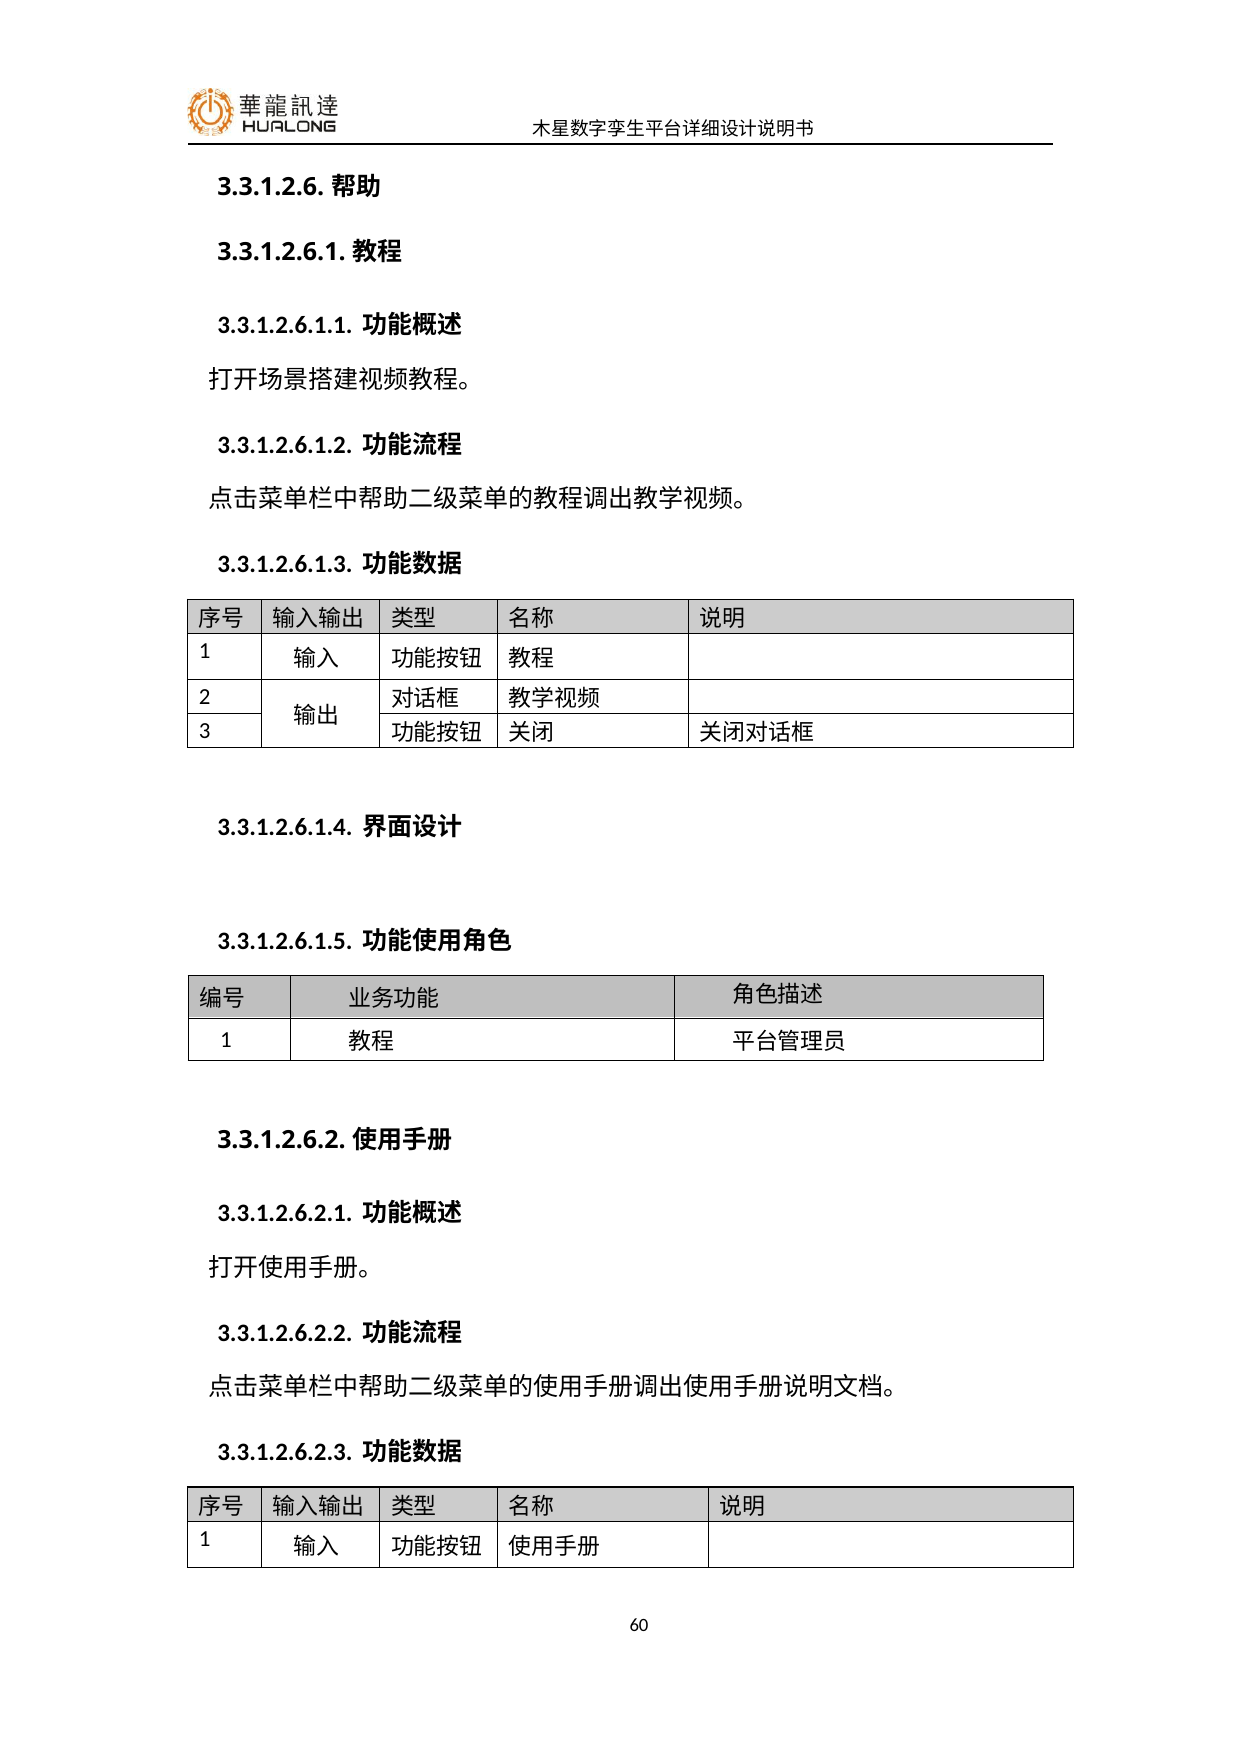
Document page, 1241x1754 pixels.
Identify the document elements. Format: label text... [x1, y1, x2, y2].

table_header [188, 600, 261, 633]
subtitle 功能概述 [217, 1192, 1053, 1229]
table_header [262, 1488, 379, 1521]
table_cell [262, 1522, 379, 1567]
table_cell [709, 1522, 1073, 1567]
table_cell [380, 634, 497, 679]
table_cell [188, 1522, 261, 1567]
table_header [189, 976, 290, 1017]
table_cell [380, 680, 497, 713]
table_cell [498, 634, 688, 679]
subtitle 功能数据 [217, 1432, 1053, 1468]
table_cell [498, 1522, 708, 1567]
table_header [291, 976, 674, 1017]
subtitle 功能流程 [217, 1312, 1053, 1348]
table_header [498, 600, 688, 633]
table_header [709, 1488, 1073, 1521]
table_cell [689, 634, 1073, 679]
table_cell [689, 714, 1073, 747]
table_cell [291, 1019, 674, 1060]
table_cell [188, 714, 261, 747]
text 点击菜单栏中帮助二级菜单的教程调出教学视频。 [187, 479, 1053, 515]
subtitle 帮助 [217, 167, 1053, 203]
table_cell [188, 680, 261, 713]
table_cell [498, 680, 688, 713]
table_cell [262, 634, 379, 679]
subtitle 功能数据 [217, 544, 1053, 580]
subtitle 教程 [217, 231, 1053, 268]
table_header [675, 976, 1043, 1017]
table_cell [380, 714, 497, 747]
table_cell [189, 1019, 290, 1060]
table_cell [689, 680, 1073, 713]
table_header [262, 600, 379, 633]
picture [187, 88, 338, 136]
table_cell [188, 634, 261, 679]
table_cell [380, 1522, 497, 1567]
text 打开使用手册。 [187, 1247, 1053, 1283]
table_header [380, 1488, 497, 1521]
text 打开场景搭建视频教程。 [187, 359, 1053, 396]
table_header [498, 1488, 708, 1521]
subtitle 界面设计 [217, 807, 1053, 843]
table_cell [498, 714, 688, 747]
text 点击菜单栏中帮助二级菜单的使用手册调出使用手册说明文档。 [187, 1367, 1053, 1403]
subtitle 功能概述 [217, 304, 1053, 341]
subtitle 使用手册 [217, 1119, 1053, 1156]
subtitle 功能使用角色 [217, 920, 1053, 956]
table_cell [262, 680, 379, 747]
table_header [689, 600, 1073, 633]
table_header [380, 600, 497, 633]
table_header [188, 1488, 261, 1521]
subtitle 功能流程 [217, 424, 1053, 460]
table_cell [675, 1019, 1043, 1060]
